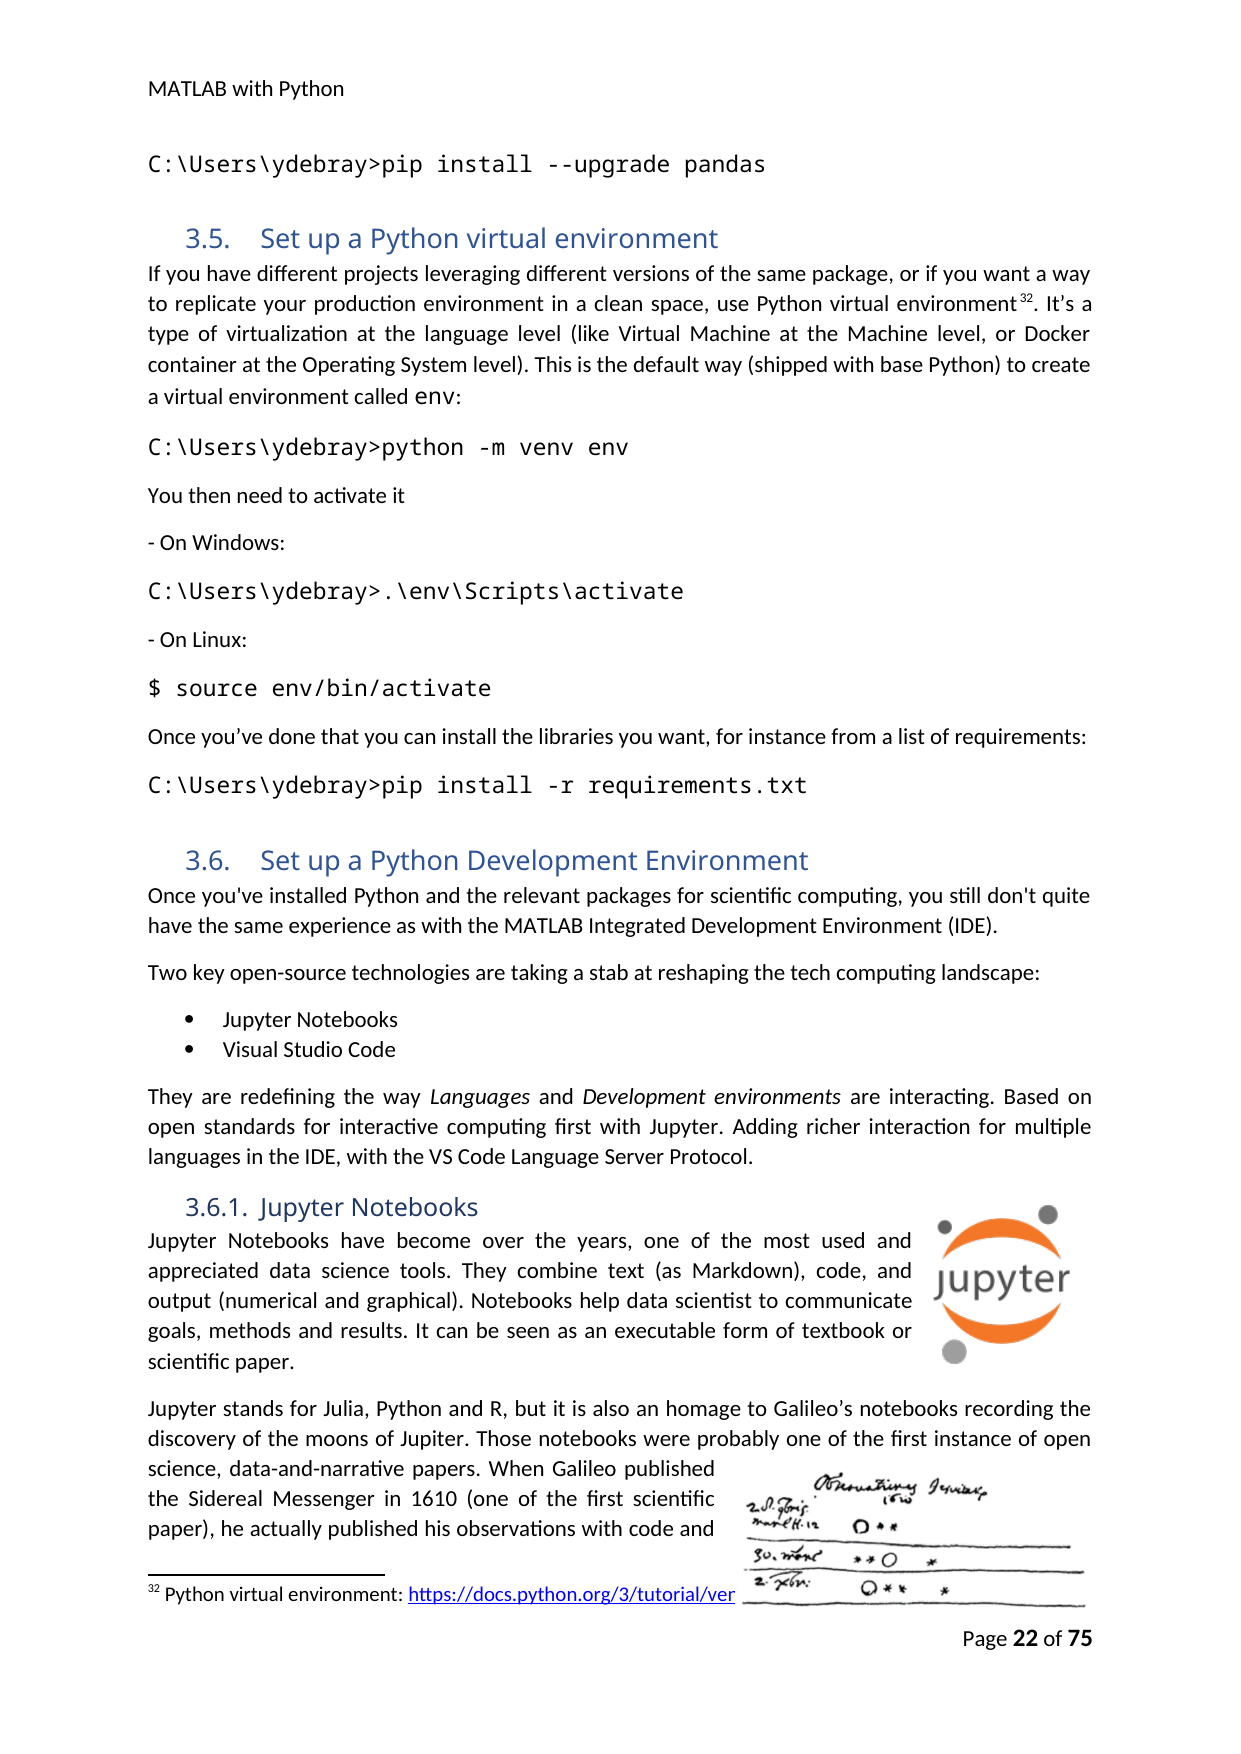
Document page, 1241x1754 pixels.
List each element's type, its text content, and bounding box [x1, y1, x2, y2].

text Once you've installed Python and the relevant packages for scientific computing, you still don't quite have the same experience as with the MATLAB Integrated Development Environment (IDE). [148, 881, 1093, 939]
text Once you’ve done that you can install the libraries you want, for instance from a list of requirements: [148, 722, 1093, 751]
text - On Linux: [148, 625, 1093, 653]
subtitle Set up a Python virtual environment [185, 219, 1093, 256]
text C:\Users\ydebray>.\env\Scripts\activate [148, 575, 1093, 606]
list Jupyter Notebooks [185, 1005, 1093, 1033]
text C:\Users\ydebray>pip install -r requirements.txt [148, 769, 1093, 801]
subtitle Jupyter Notebooks [185, 1189, 1093, 1223]
picture [735, 1460, 1093, 1611]
text $ source env/bin/activate [148, 672, 1093, 703]
list Visual Studio Code [185, 1035, 1093, 1063]
text Jupyter Notebooks have become over the years, one of the most used and appreciated data science tools. They combine text (as Markdown), code, and output (numerical and graphical). Notebooks help data scientist to communicate goals, methods and results. It can be seen as an executable form of textbook or scientific paper. [148, 1226, 1093, 1375]
text C:\Users\ydebray>python -m venv env [148, 431, 1093, 462]
text Two key open-source technologies are taking a stab at reshaping the tech computing landscape: [148, 958, 1093, 986]
text C:\Users\ydebray>pip install --upgrade pandas [148, 148, 1093, 179]
text You then need to activate it [148, 481, 1093, 509]
text They are redefining the way Languages and Development environments are interacting. Based on open standards for interactive computing first with Jupyter. Adding richer interaction for multiple languages in the IDE, with the VS Code Language Server Protocol. [148, 1082, 1093, 1170]
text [148, 1394, 1093, 1542]
subtitle Set up a Python Development Environment [185, 841, 1093, 878]
text If you have different projects leveraging different versions of the same package, or if you want a way to replicate your production environment in a clean space, use Python virtual environment. It’s a type of virtualization at the language level (like Virtual Machine at the Machine level, or Docker container at the Operating System level). This is the default way (shipped with base Python) to create a virtual environment called env: [148, 259, 1093, 411]
picture [932, 1203, 1072, 1365]
text - On Windows: [148, 528, 1093, 556]
